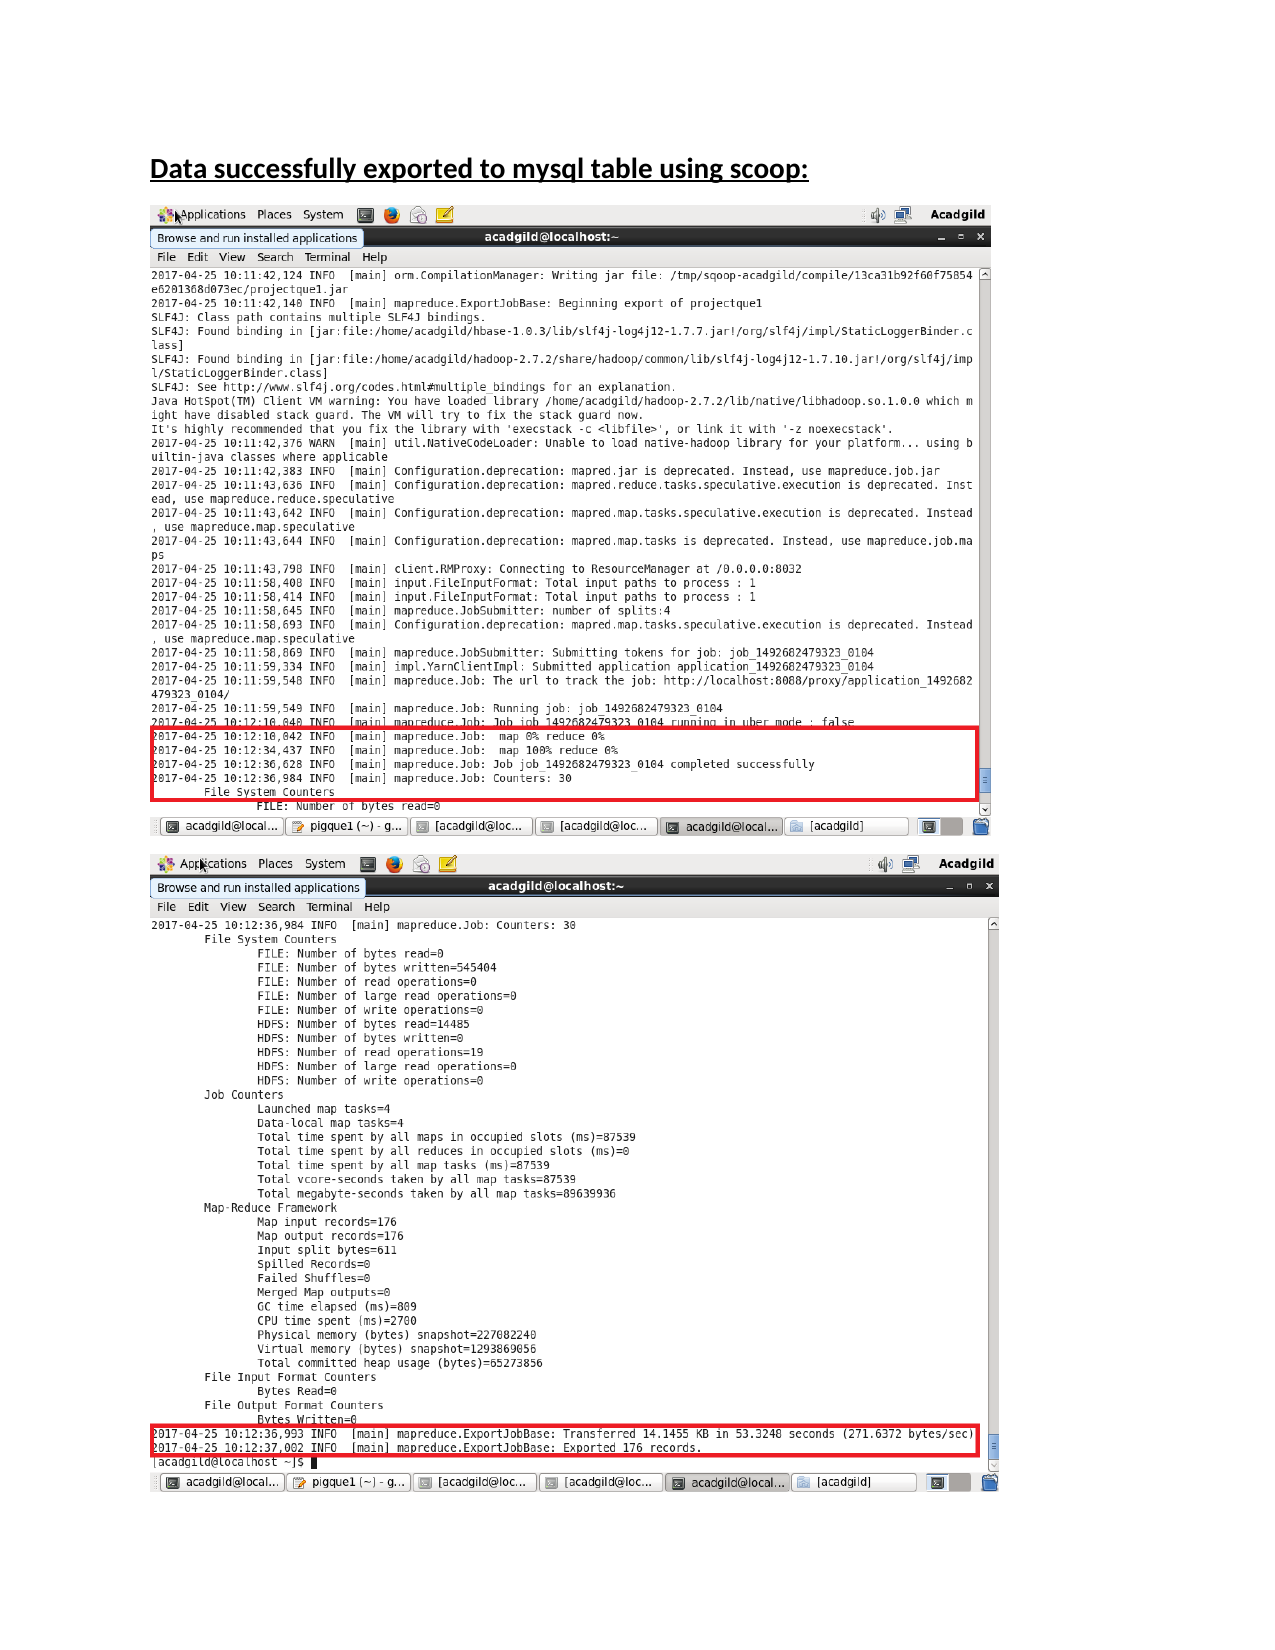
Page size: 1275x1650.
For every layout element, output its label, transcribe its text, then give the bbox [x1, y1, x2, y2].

picture [150, 205, 991, 836]
text Data successfully exported to mysql table using scoop: [150, 150, 1125, 186]
picture [150, 854, 999, 1492]
